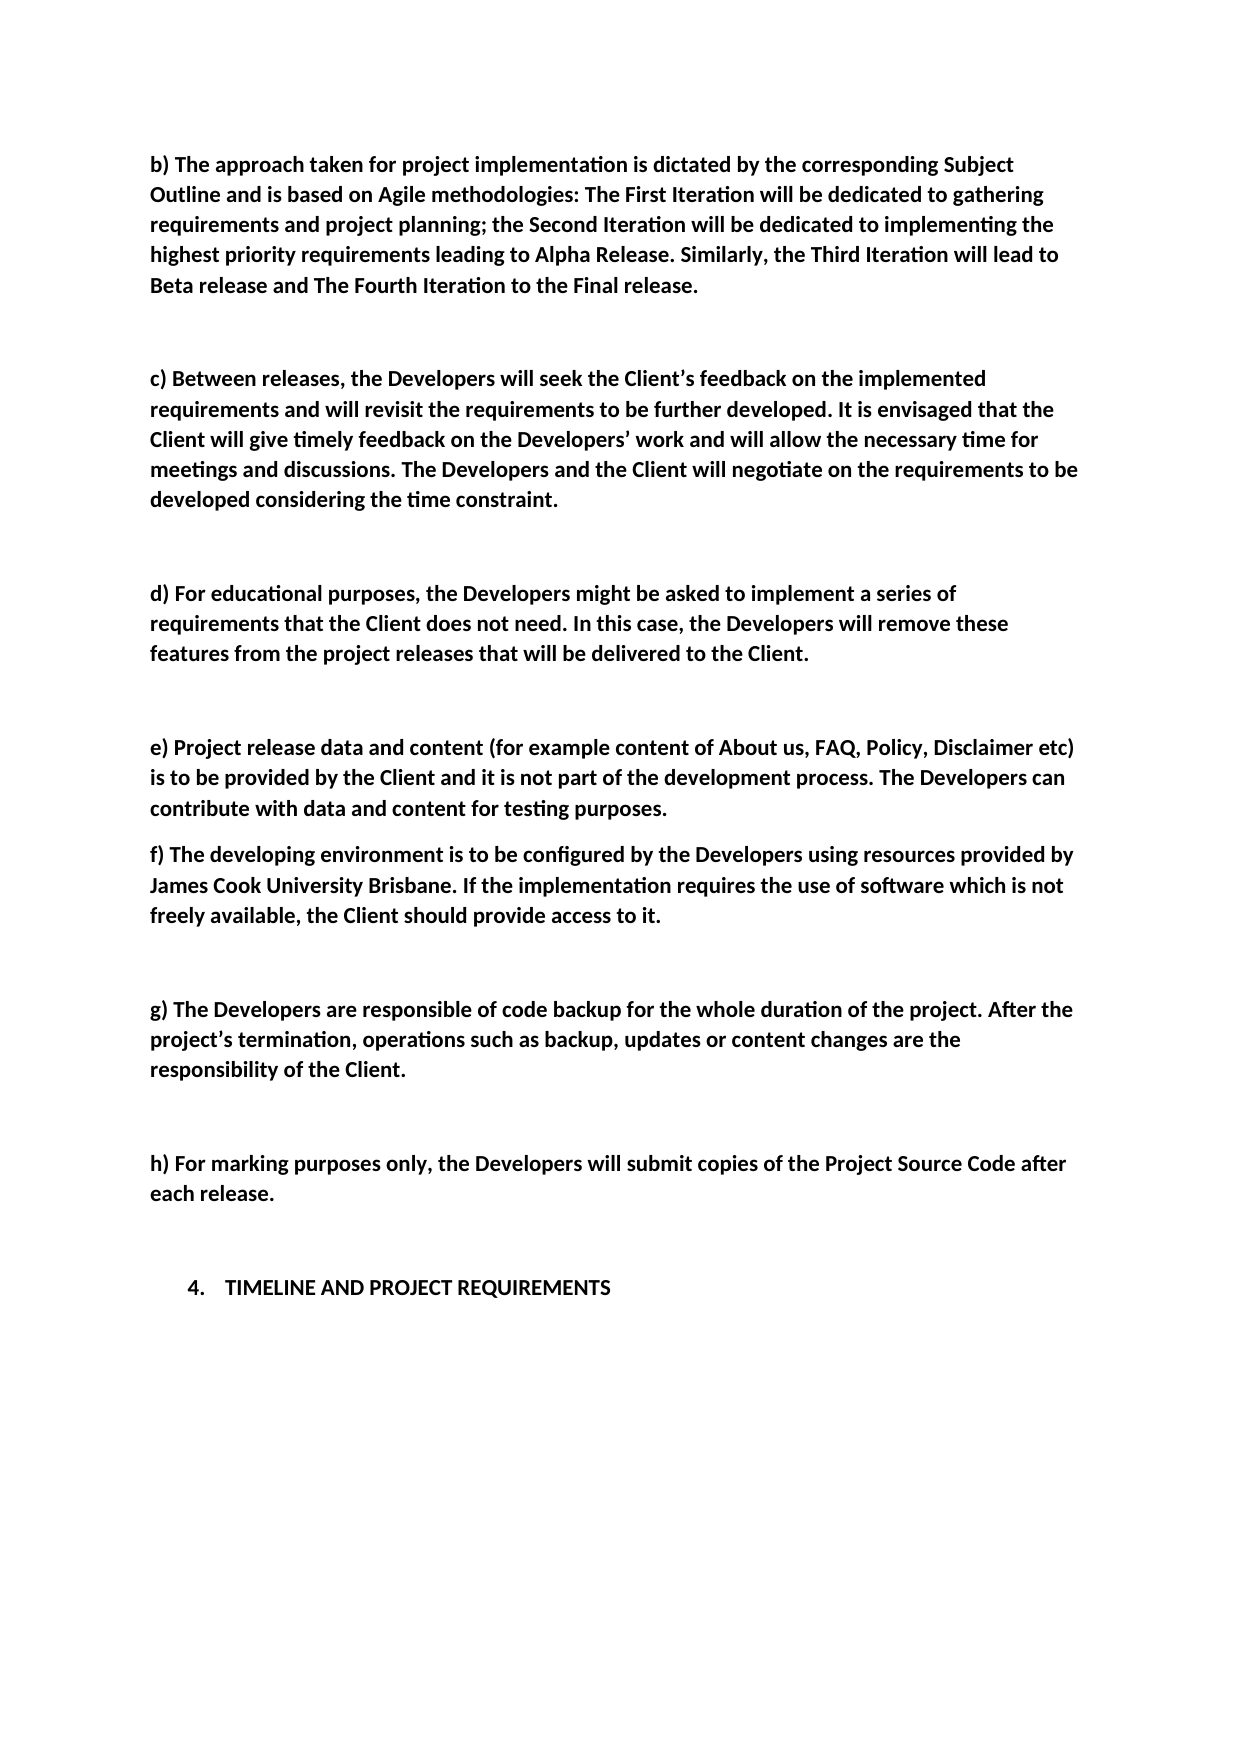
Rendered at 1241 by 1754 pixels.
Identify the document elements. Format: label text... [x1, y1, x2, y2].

text b) The approach taken for project implementation is dictated by the corresponding Subject Outline and is based on Agile methodologies: The First Iteration will be dedicated to gathering requirements and project planning; the Second Iteration will be dedicated to implementing the highest priority requirements leading to Alpha Release. Similarly, the Third Iteration will lead to Beta release and The Fourth Iteration to the Final release. [150, 150, 1090, 299]
text c) Between releases, the Developers will seek the Client’s feedback on the implemented requirements and will revisit the requirements to be further developed. It is envisaged that the Client will give timely feedback on the Developers’ work and will allow the necessary time for meetings and discussions. The Developers and the Client will negotiate on the requirements to be developed considering the time constraint. [150, 364, 1090, 513]
list TIMELINE AND PROJECT REQUIREMENTS [187, 1273, 1090, 1301]
text d) For educational purposes, the Developers might be asked to implement a series of requirements that the Client does not need. In this case, the Developers will remove these features from the project releases that will be delivered to the Client. [150, 579, 1090, 668]
text e) Project release data and content (for example content of About us, FAQ, Policy, Disclaimer etc) is to be provided by the Client and it is not part of the development process. The Developers can contribute with data and content for testing purposes. [150, 733, 1090, 822]
text g) The Developers are responsible of code backup for the whole duration of the project. After the project’s termination, operations such as backup, updates or content changes are the responsibility of the Client. [150, 995, 1090, 1083]
text h) For marking purposes only, the Developers will submit copies of the Project Source Code after each release. [150, 1149, 1090, 1207]
text f) The developing environment is to be configured by the Developers using resources provided by James Cook University Brisbane. If the implementation requires the use of software which is not freely available, the Client should provide access to it. [150, 841, 1090, 929]
